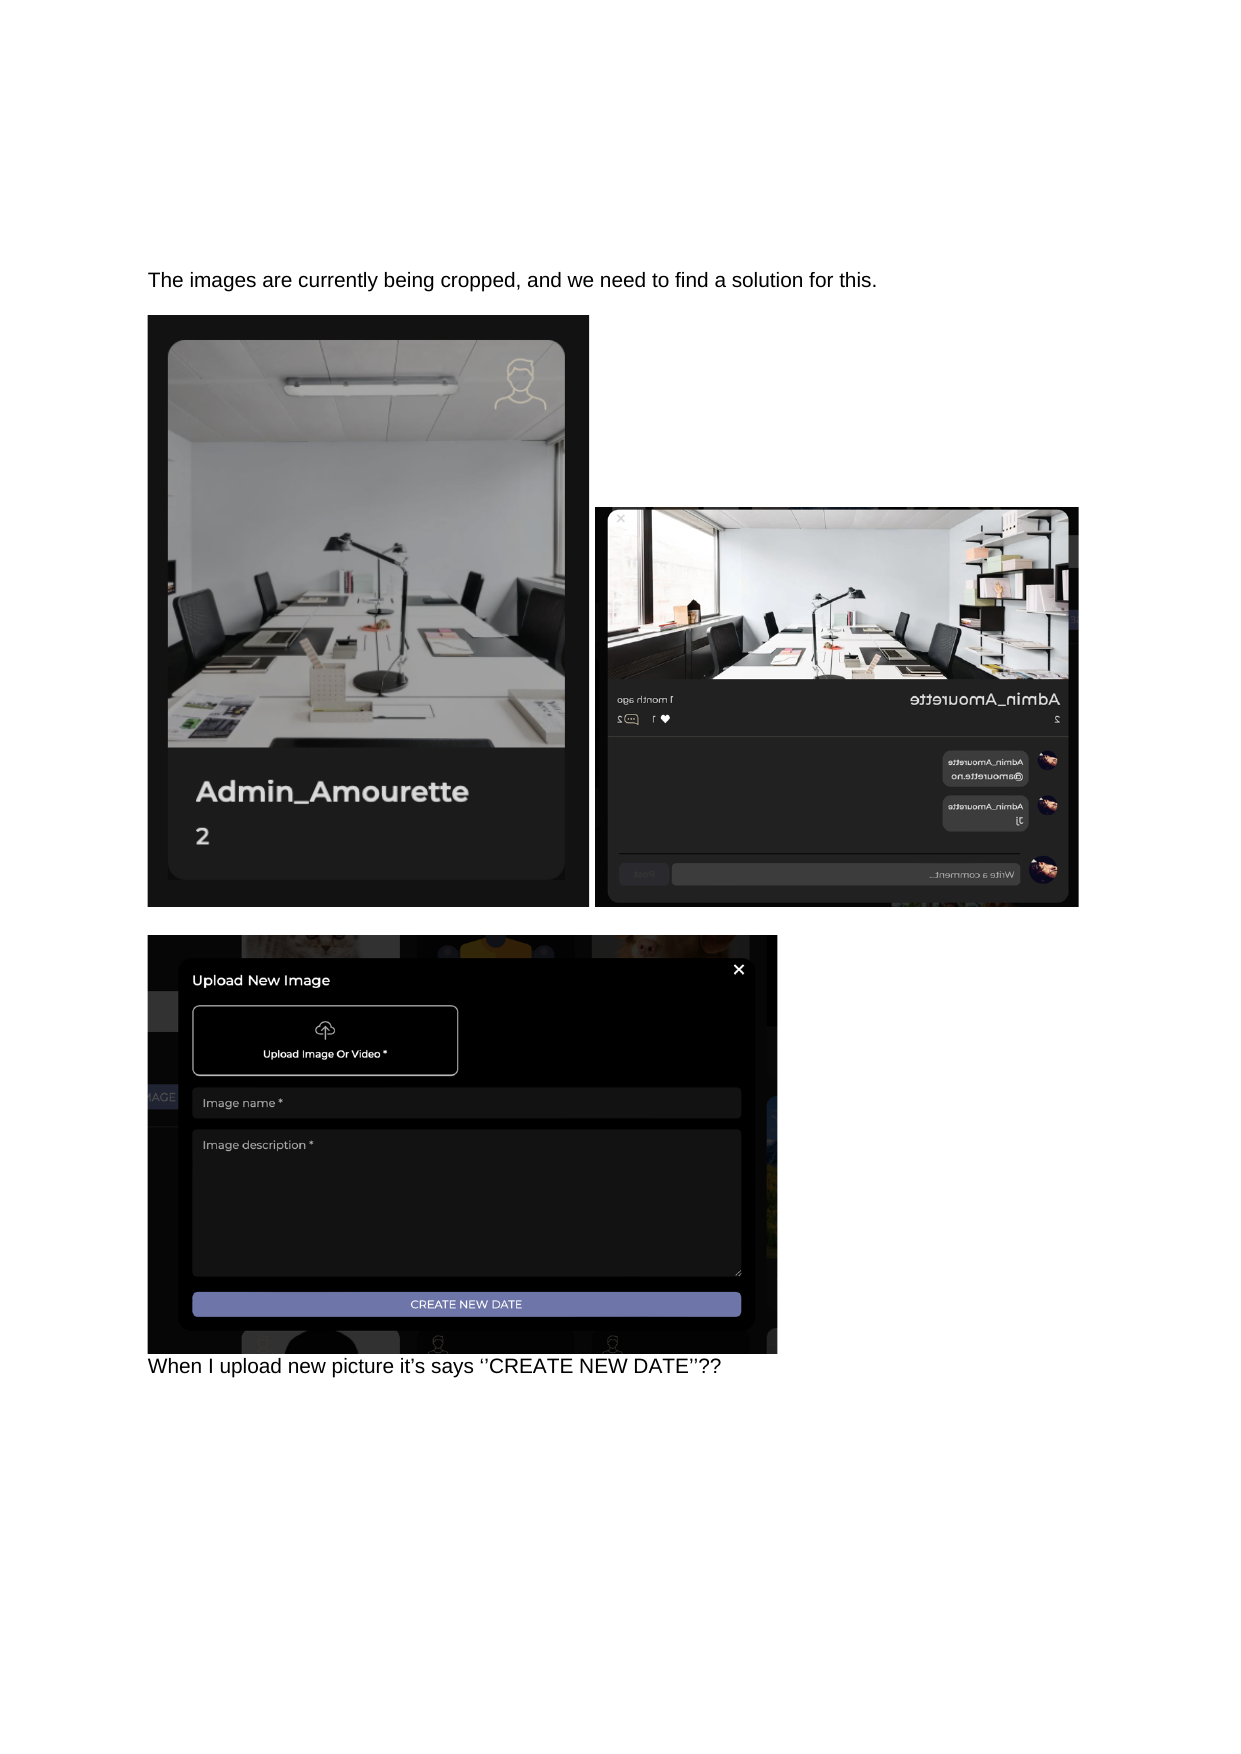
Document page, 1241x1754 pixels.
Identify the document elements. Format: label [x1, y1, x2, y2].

picture [595, 507, 1079, 907]
picture [147, 315, 590, 907]
picture [147, 935, 778, 1354]
text [148, 148, 1093, 1593]
